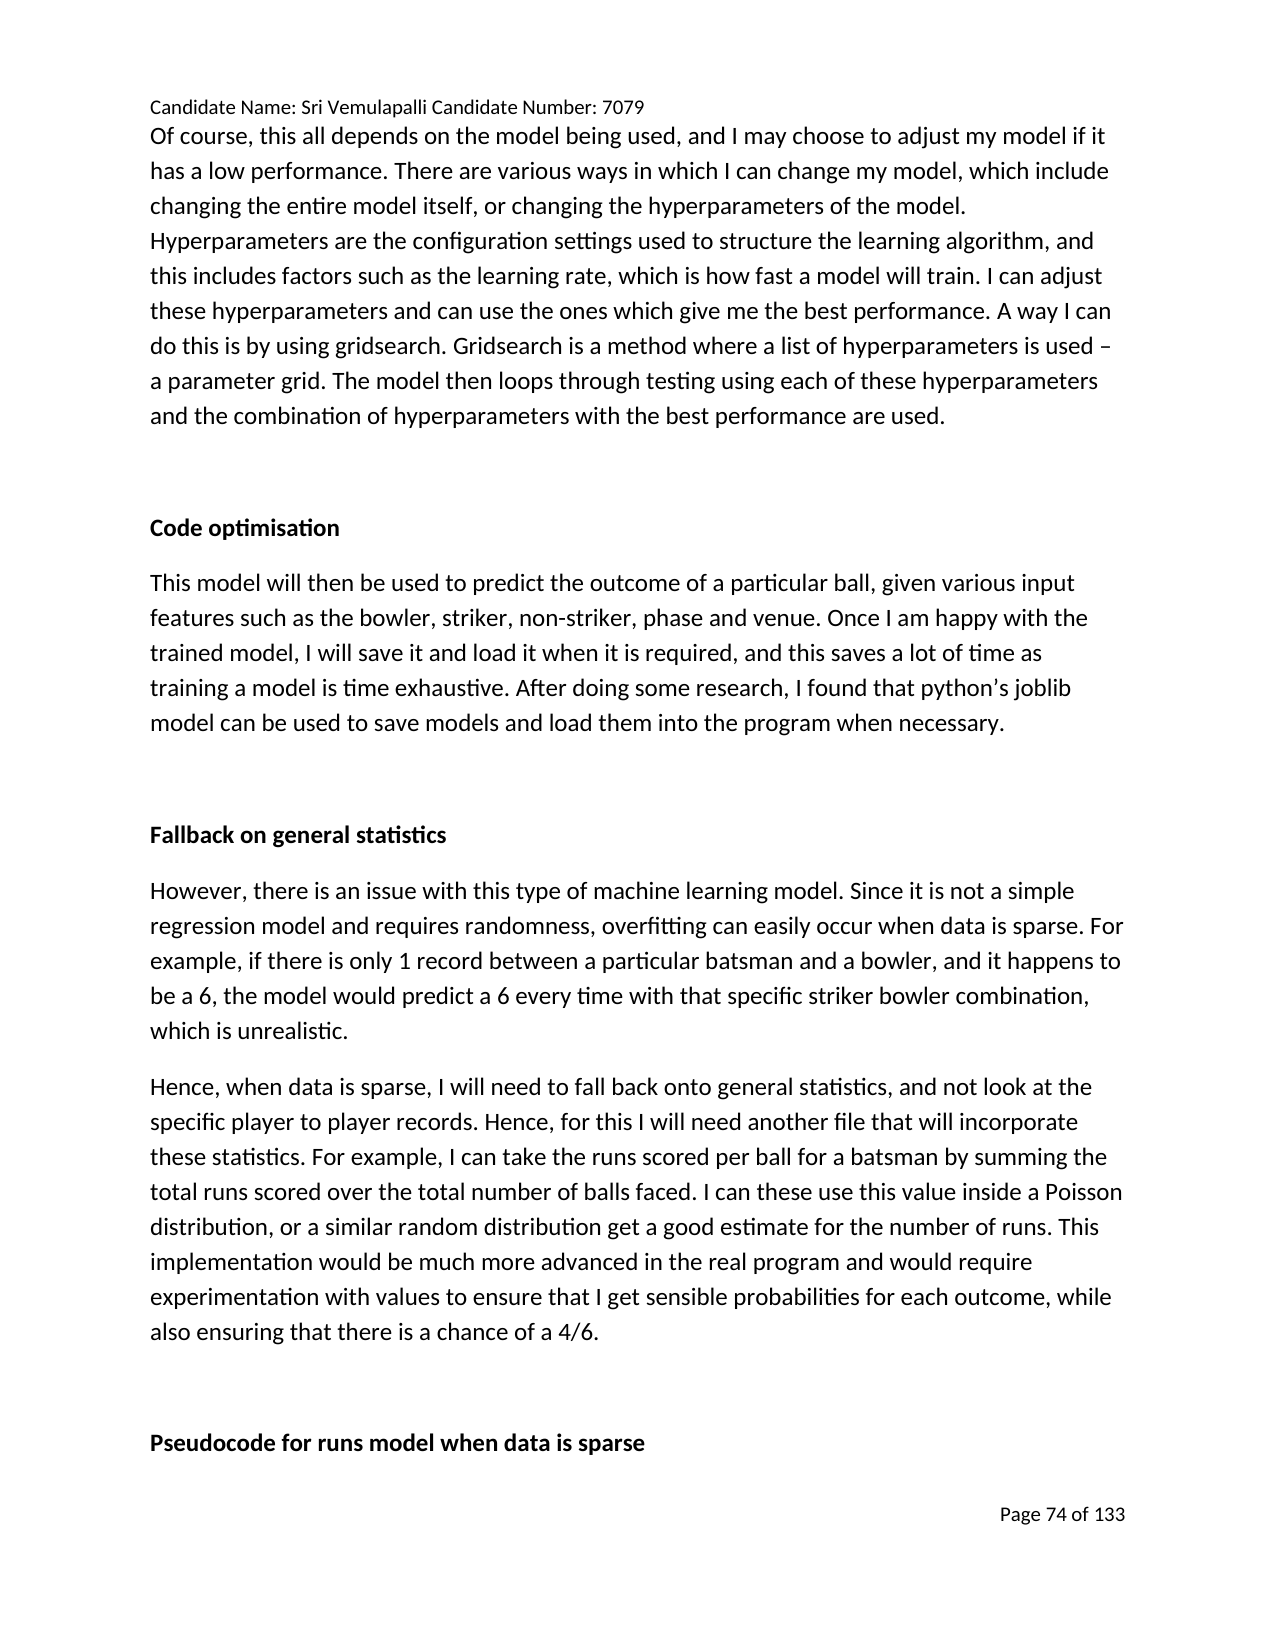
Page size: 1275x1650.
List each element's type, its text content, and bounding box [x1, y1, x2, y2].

text Pseudocode for runs model when data is sparse [150, 1427, 1125, 1458]
text Code optimisation [150, 512, 1125, 542]
text Hence, when data is sparse, I will need to fall back onto general statistics, and not look at the specific player to player records. Hence, for this I will need another file that will incorporate these statistics. For example, I can take the runs scored per ball for a batsman by summing the total runs scored over the total number of balls faced. I can these use this value inside a Poisson distribution, or a similar random distribution get a good estimate for the number of runs. This implementation would be much more advanced in the real program and would require experimentation with values to ensure that I get sensible probabilities for each outcome, while also ensuring that there is a chance of a 4/6. [150, 1071, 1125, 1346]
text Fallback on general statistics [150, 819, 1125, 850]
text This model will then be used to predict the outcome of a particular ball, given various input features such as the bowler, striker, non-striker, phase and venue. Once I am happy with the trained model, I will save it and load it when it is required, and this saves a lot of time as training a model is time exhaustive. After doing some research, I found that python’s joblib model can be used to save models and load them into the program when necessary. [150, 567, 1125, 738]
text However, there is an issue with this type of machine learning model. Since it is not a simple regression model and requires randomness, overfitting can easily occur when data is sparse. For example, if there is only 1 record between a particular batsman and a bowler, and it happens to be a 6, the model would predict a 6 every time with that specific striker bowler combination, which is unrealistic. [150, 875, 1125, 1046]
text Of course, this all depends on the model being used, and I may choose to adjust my model if it has a low performance. There are various ways in which I can change my model, which include changing the entire model itself, or changing the hyperparameters of the model. Hyperparameters are the configuration settings used to structure the learning algorithm, and this includes factors such as the learning rate, which is how fast a model will train. I can adjust these hyperparameters and can use the ones which give me the best performance. A way I can do this is by using gridsearch. Gridsearch is a method where a list of hyperparameters is used – a parameter grid. The model then loops through testing using each of these hyperparameters and the combination of hyperparameters with the best performance are used. [150, 120, 1125, 431]
